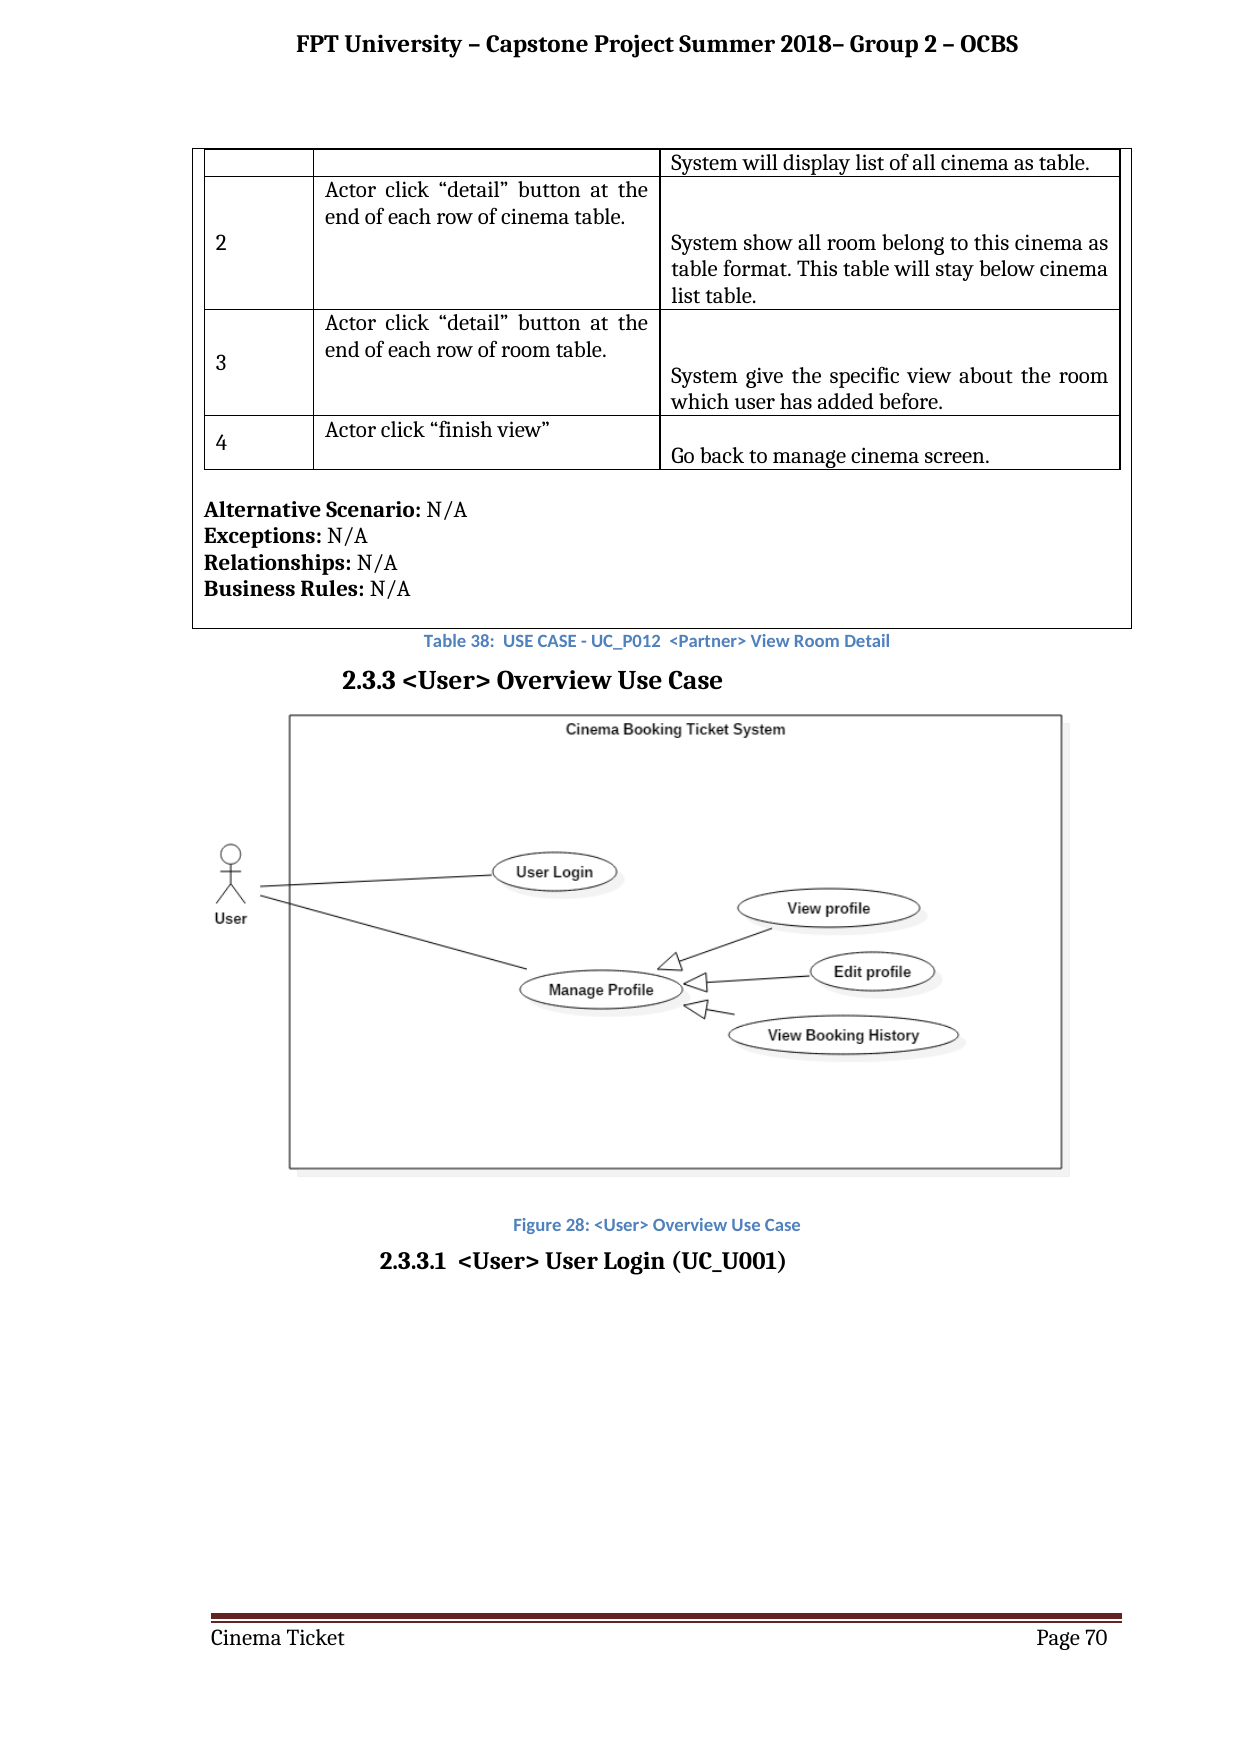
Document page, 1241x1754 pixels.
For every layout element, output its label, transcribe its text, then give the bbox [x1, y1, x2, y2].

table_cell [193, 149, 1131, 628]
picture [192, 704, 1107, 1214]
subtitle <User> Overview Use Case [342, 665, 1122, 696]
text Figure 28: <User> Overview Use Case [192, 1214, 1122, 1237]
subtitle <User> User Login (UC_U001) [379, 1247, 1122, 1276]
